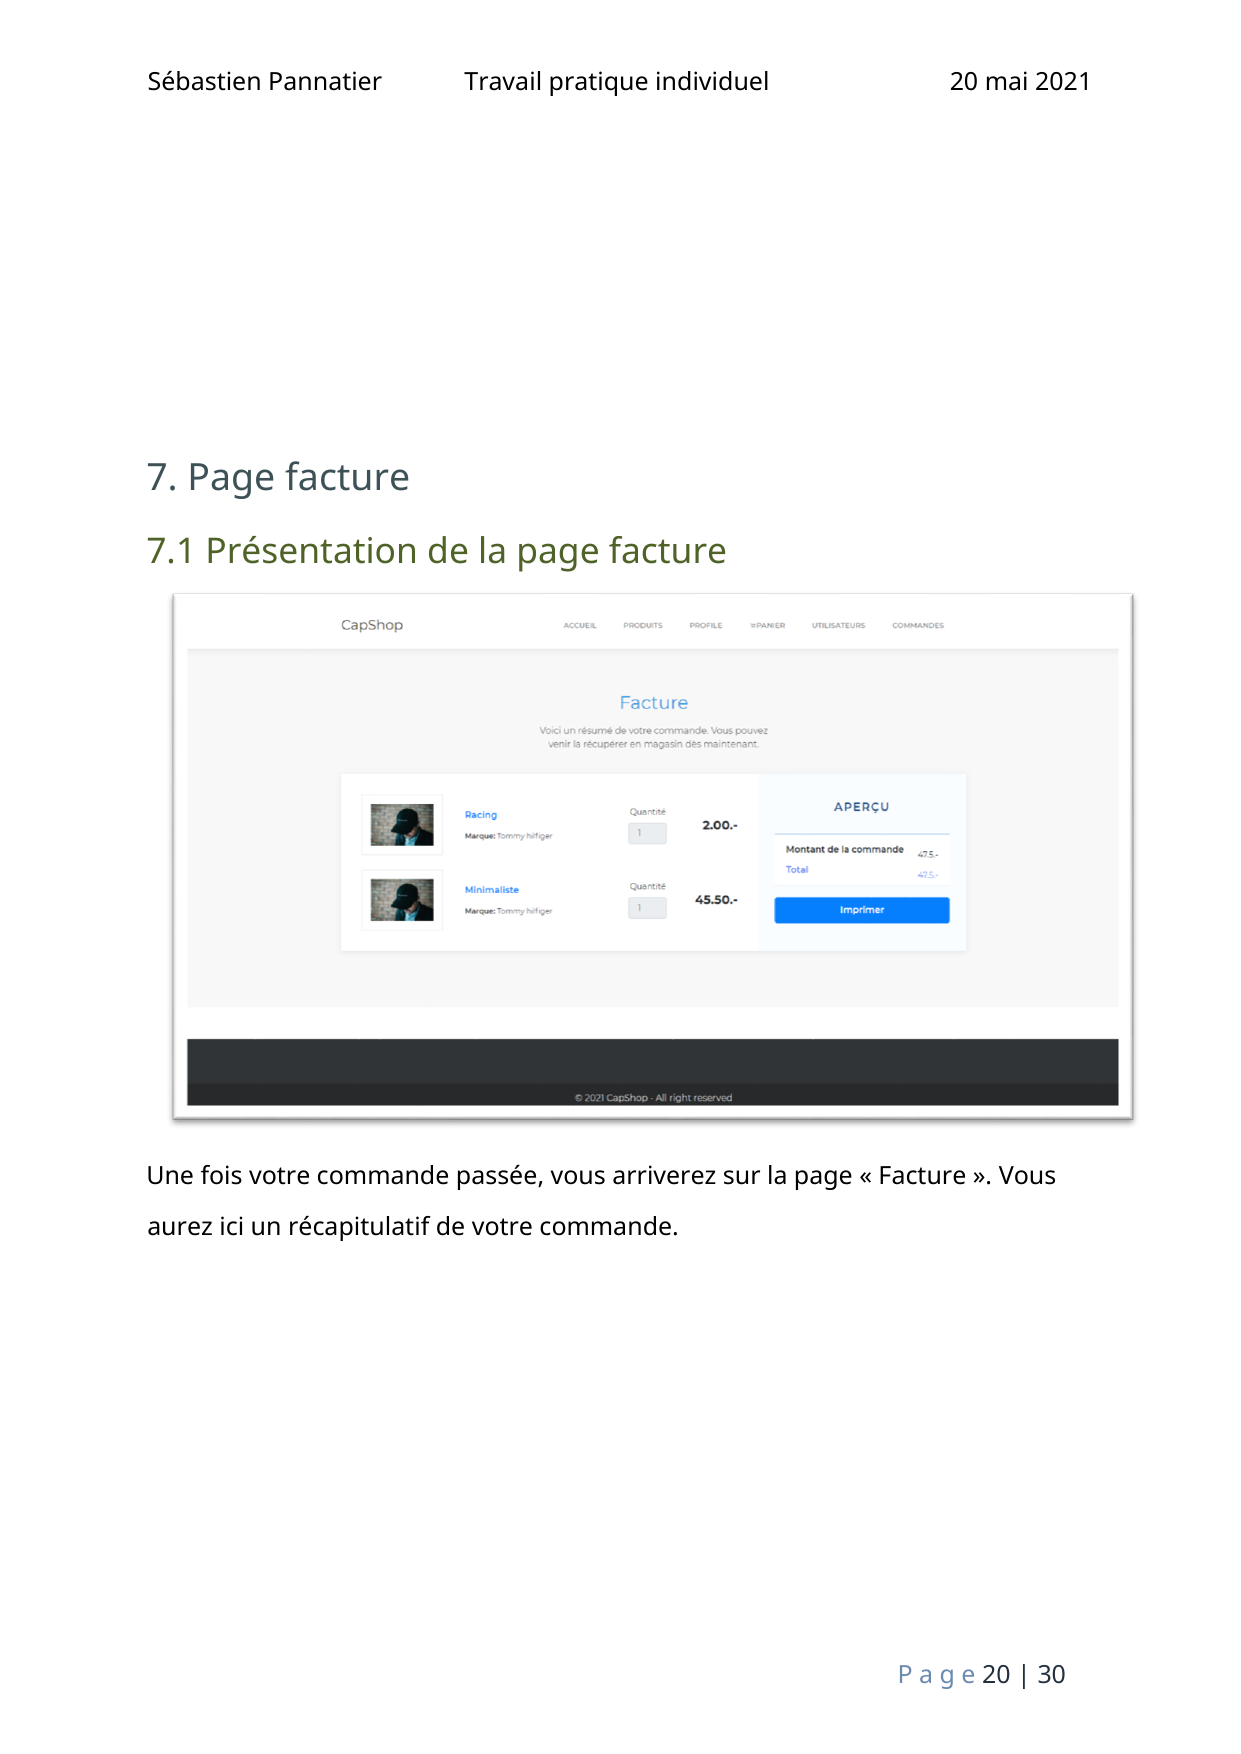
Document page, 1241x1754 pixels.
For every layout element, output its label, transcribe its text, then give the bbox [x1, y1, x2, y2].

subtitle 7.1 Présentation de la page facture [146, 526, 1167, 574]
subtitle 7. Page facture [146, 450, 1167, 501]
text Une fois votre commande passée, vous arriverez sur la page « Facture ». Vous aurez ici un récapitulatif de votre commande. [146, 1157, 1114, 1242]
picture [163, 588, 1142, 1132]
